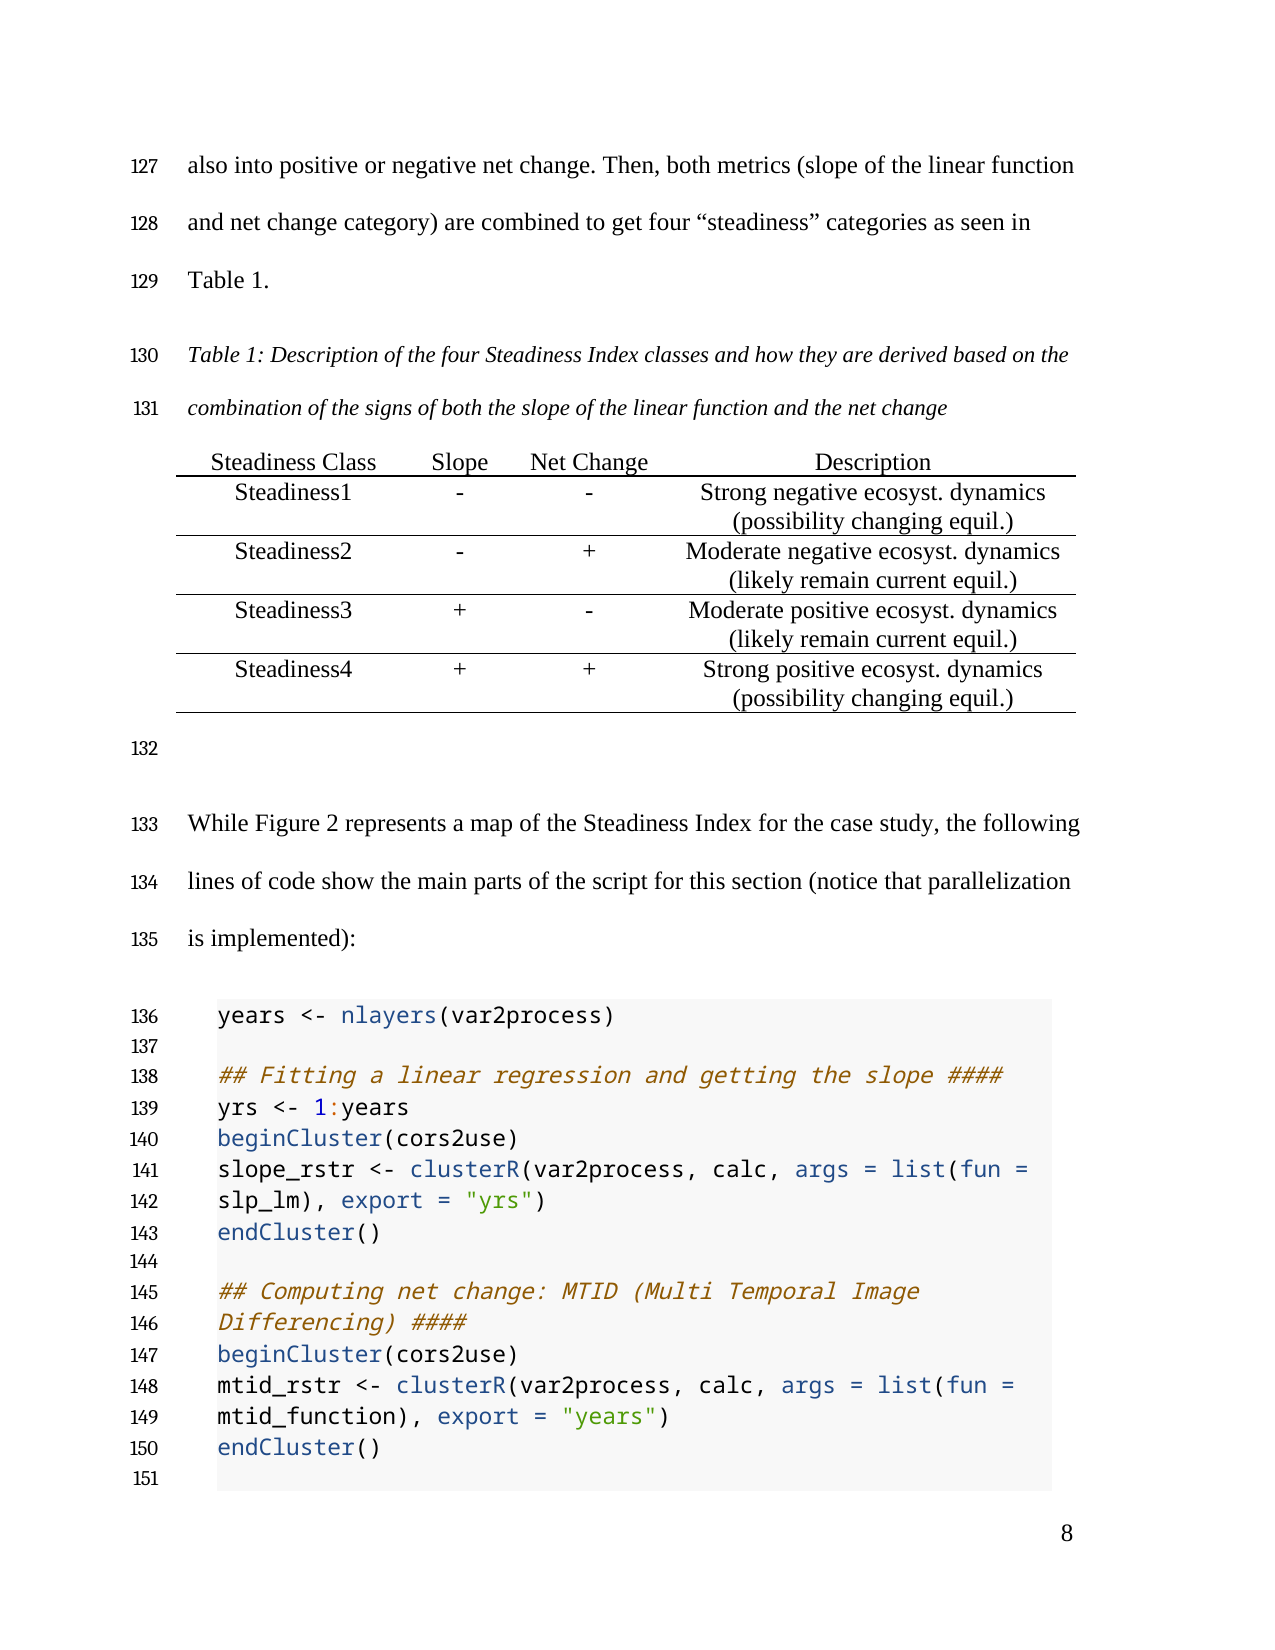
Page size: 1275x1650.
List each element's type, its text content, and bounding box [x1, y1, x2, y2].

table_header Net Change [509, 447, 669, 475]
table_header Description [669, 447, 1076, 475]
table_header Steadiness Class [176, 447, 410, 475]
table_cell Moderate negative ecosyst. dynamics (likely remain current equil.) [669, 536, 1076, 593]
table_cell - [410, 536, 509, 593]
table_cell - [509, 595, 669, 653]
text Table 1: Description of the four Steadiness Index classes and how they are derived based on the combination of the signs of both the slope of the linear function and the net change [187, 341, 1087, 420]
table_cell + [509, 536, 669, 593]
table_header Slope [410, 447, 509, 475]
table_cell Steadiness1 [176, 477, 410, 534]
text While Figure 2 represents a map of the Steadiness Index for the case study, the following lines of code show the main parts of the script for this section (notice that parallelization is implemented): [187, 808, 1087, 952]
table_cell Steadiness2 [176, 536, 410, 593]
table_cell - [509, 477, 669, 534]
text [187, 150, 1087, 294]
table_cell Strong positive ecosyst. dynamics (possibility changing equil.) [669, 654, 1076, 712]
table_cell - [410, 477, 509, 534]
table_cell + [410, 595, 509, 653]
table_cell Strong negative ecosyst. dynamics (possibility changing equil.) [669, 477, 1076, 534]
table_cell Steadiness3 [176, 595, 410, 653]
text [217, 999, 1052, 1491]
table_cell + [410, 654, 509, 712]
table_cell Steadiness4 [176, 654, 410, 712]
table_cell Moderate positive ecosyst. dynamics (likely remain current equil.) [669, 595, 1076, 653]
table_cell + [509, 654, 669, 712]
